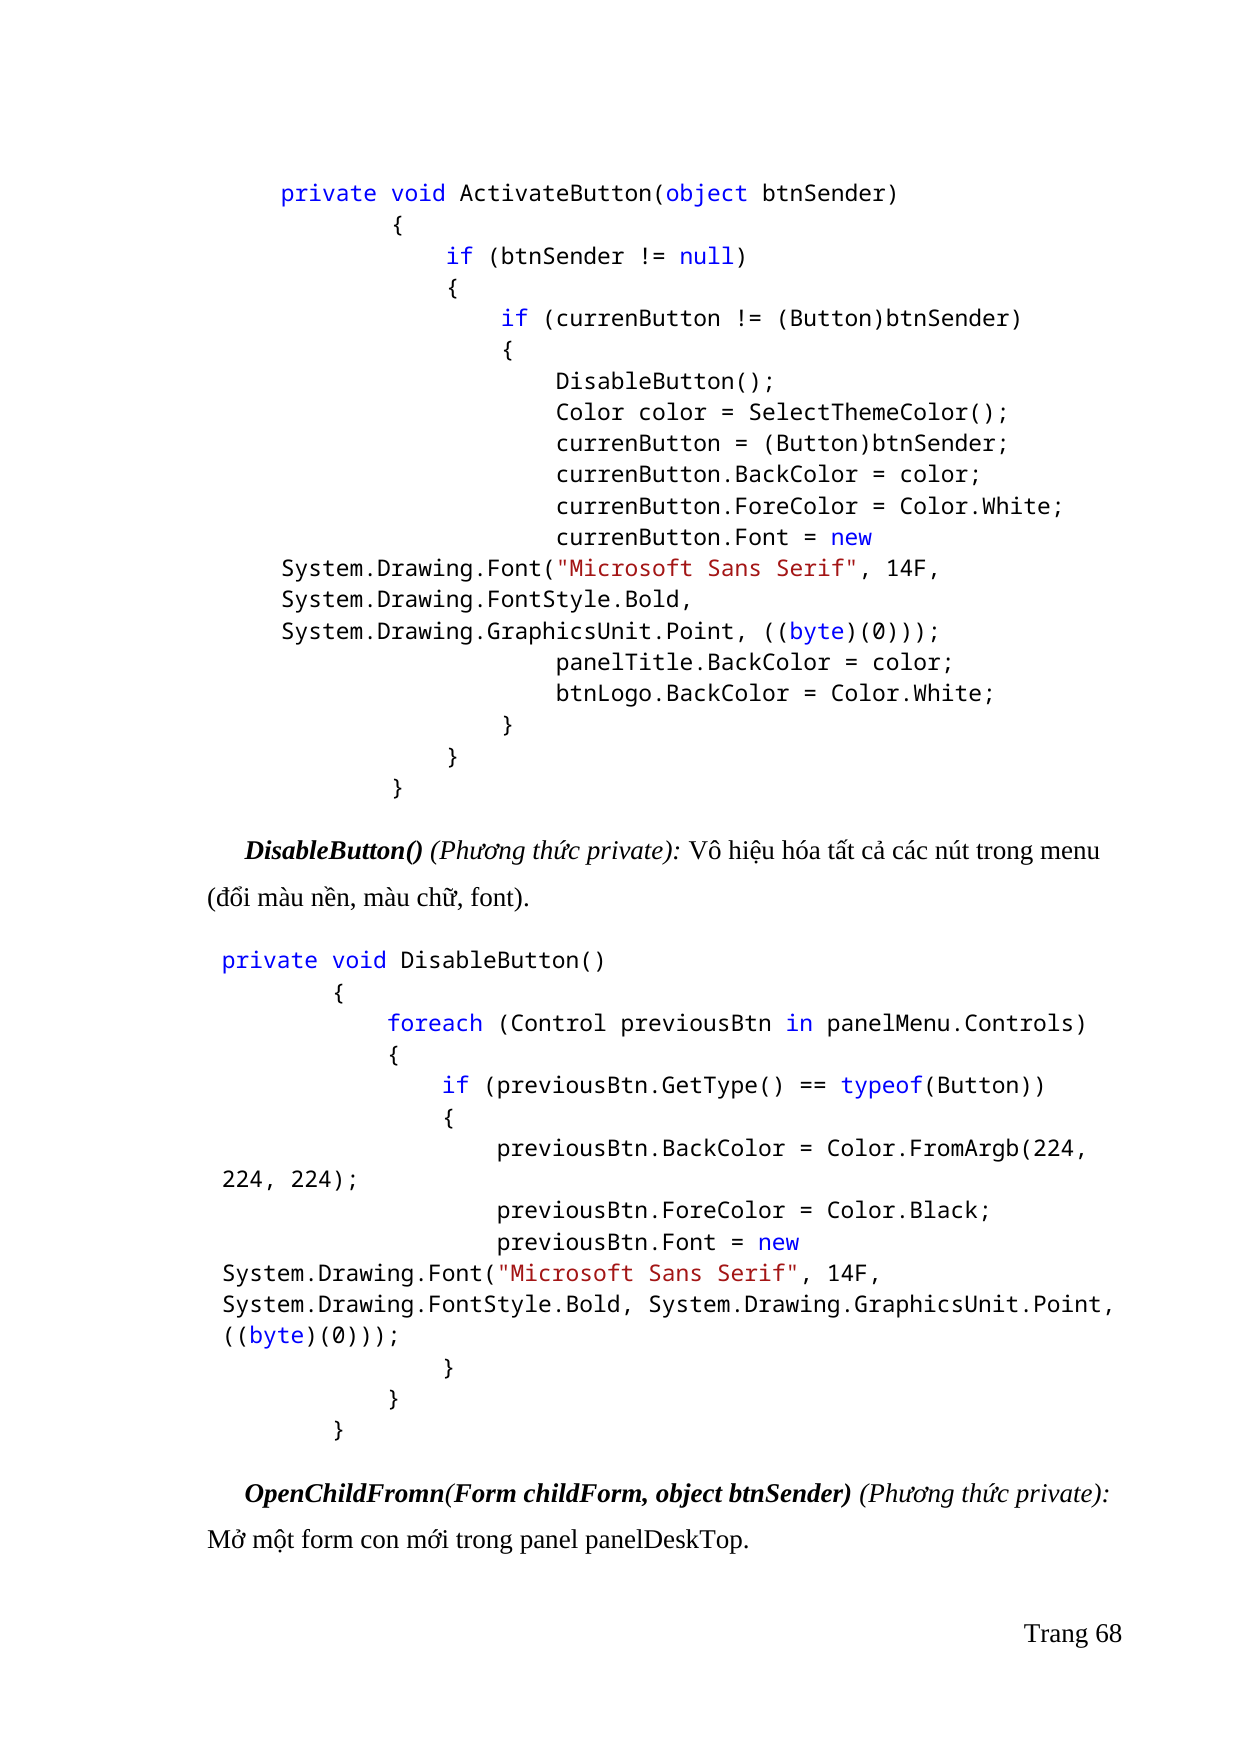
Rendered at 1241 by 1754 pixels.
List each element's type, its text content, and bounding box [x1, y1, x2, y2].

text { [281, 271, 1122, 302]
text } [281, 740, 1122, 771]
text previousBtn.Font = new System.Drawing.Font("Microsoft Sans Serif", 14F, System.Drawing.FontStyle.Bold, System.Drawing.GraphicsUnit.Point, ((byte)(0))); [222, 1226, 1122, 1351]
text DisableButton() (Phương thức private): Vô hiệu hóa tất cả các nút trong menu (đổi màu nền, màu chữ, font). [207, 834, 1122, 912]
text if (currenButton != (Button)btnSender) [281, 302, 1122, 333]
text { [281, 333, 1122, 365]
text btnLogo.BackColor = Color.White; [281, 677, 1122, 708]
text OpenChildFromn(Form childForm, object btnSender) (Phương thức private): Mở một form con mới trong panel panelDeskTop. [207, 1477, 1122, 1554]
text } [222, 1413, 1122, 1444]
text foreach (Control previousBtn in panelMenu.Controls) [222, 1007, 1122, 1038]
text previousBtn.BackColor = Color.FromArgb(224, 224, 224); [222, 1132, 1122, 1194]
text private void ActivateButton(object btnSender) [281, 177, 1122, 208]
text currenButton.ForeColor = Color.White; [281, 490, 1122, 521]
text } [281, 771, 1122, 802]
text currenButton.Font = new System.Drawing.Font("Microsoft Sans Serif", 14F, System.Drawing.FontStyle.Bold, System.Drawing.GraphicsUnit.Point, ((byte)(0))); [281, 521, 1122, 646]
text Color color = SelectThemeColor(); [281, 396, 1122, 427]
text private void DisableButton() [222, 944, 1122, 976]
text } [222, 1382, 1122, 1413]
text panelTitle.BackColor = color; [281, 646, 1122, 677]
text currenButton = (Button)btnSender; [281, 427, 1122, 458]
text { [222, 1038, 1122, 1069]
text } [222, 1351, 1122, 1382]
text if (btnSender != null) [281, 240, 1122, 271]
text DisableButton(); [281, 365, 1122, 396]
text previousBtn.ForeColor = Color.Black; [222, 1194, 1122, 1226]
text if (previousBtn.GetType() == typeof(Button)) [222, 1069, 1122, 1101]
text currenButton.BackColor = color; [281, 458, 1122, 490]
text { [222, 976, 1122, 1007]
text { [222, 1101, 1122, 1132]
text } [281, 708, 1122, 740]
text { [281, 208, 1122, 240]
